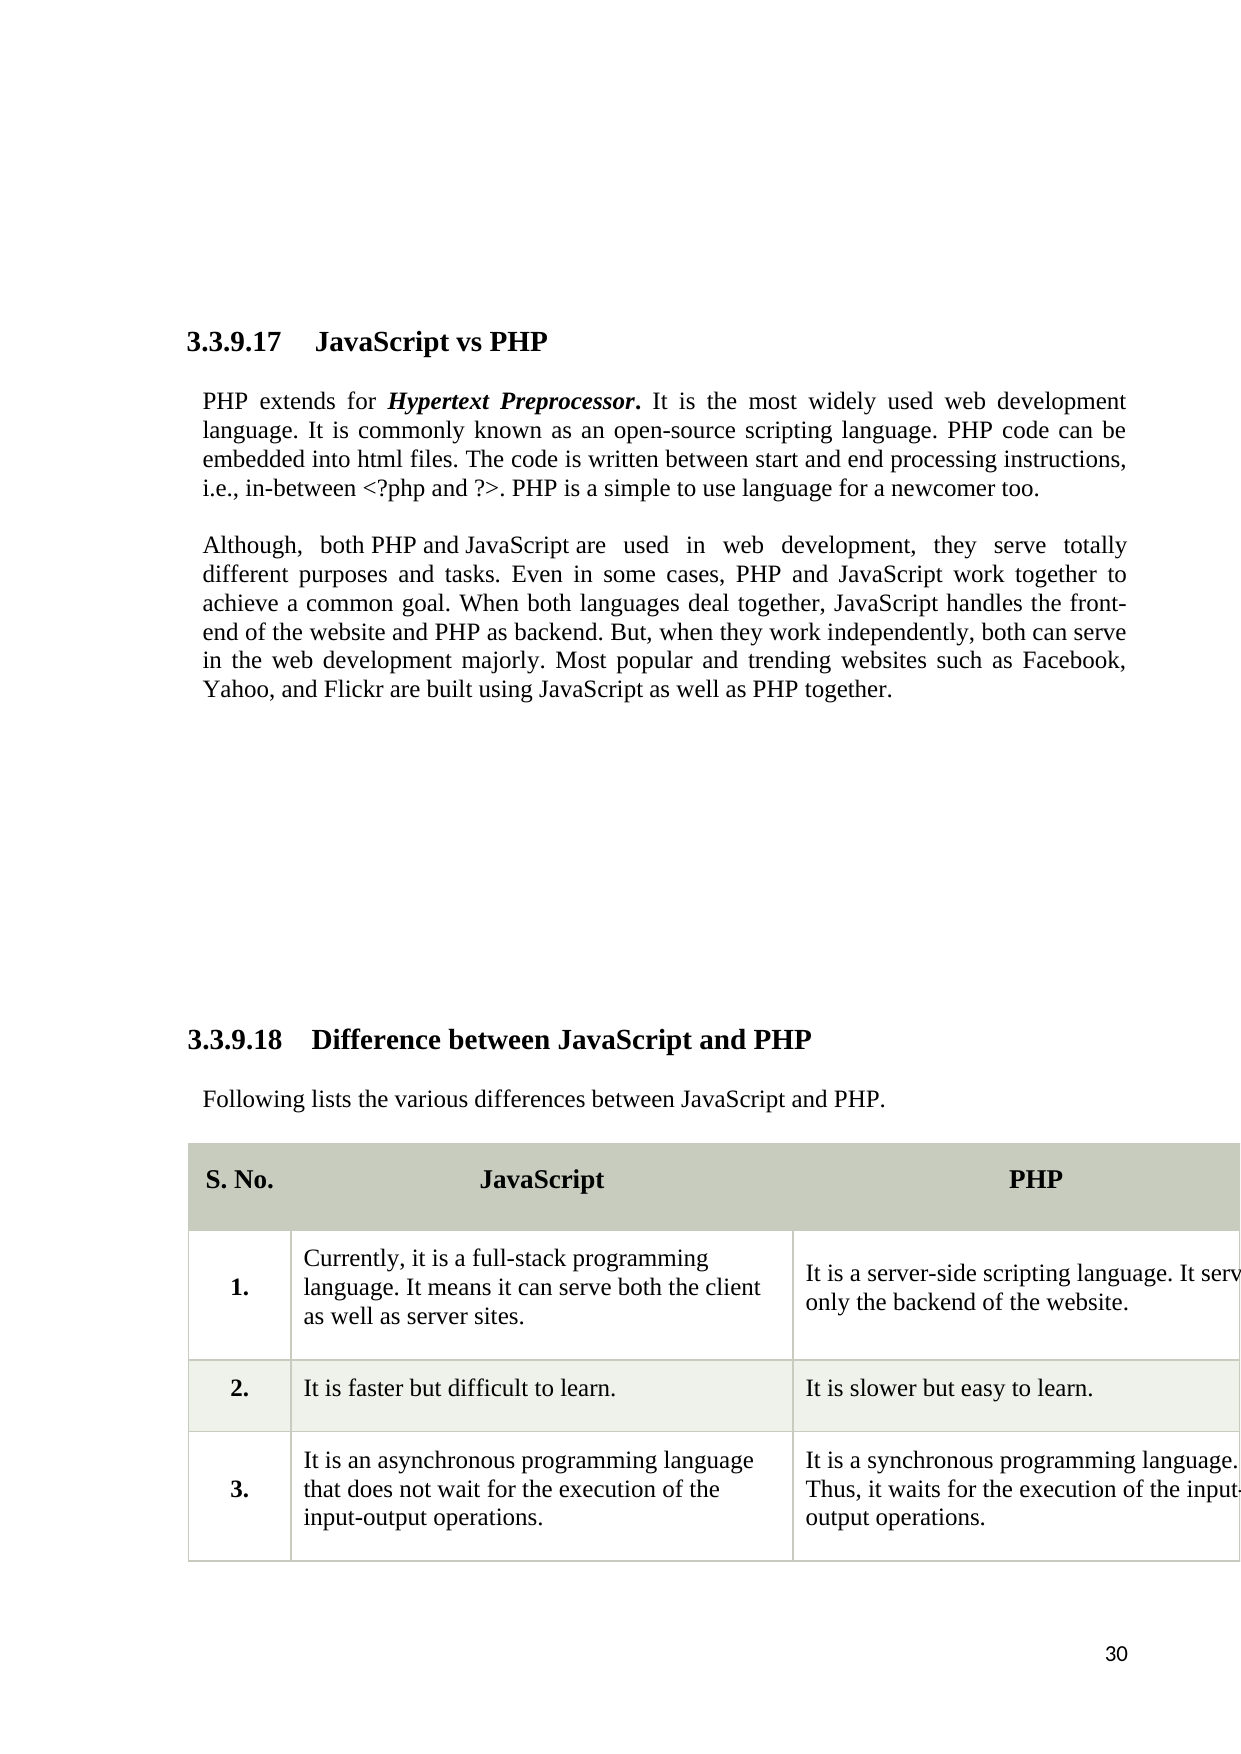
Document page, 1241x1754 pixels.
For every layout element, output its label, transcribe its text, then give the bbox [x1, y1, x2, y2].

table_header PHP [793, 1144, 1239, 1229]
table_header JavaScript [291, 1144, 793, 1229]
table_cell It is a synchronous programming language. Thus, it waits for the execution of the input-output operations. [794, 1432, 1239, 1560]
text Following lists the various differences between JavaScript and PHP. [202, 1084, 1128, 1113]
table_cell It is an asynchronous programming language that does not wait for the execution of the input-output operations. [292, 1432, 792, 1560]
text 3.3.9.17 JavaScript vs PHP [186, 324, 1128, 357]
subtitle 3.3.9.18 Difference between JavaScript and PHP [187, 1022, 1128, 1055]
table_header S. No. [189, 1144, 291, 1229]
table_cell Currently, it is a full-stack programming language. It means it can serve both the client as well as server sites. [292, 1231, 792, 1359]
text Although, both PHP and JavaScript are used in web development, they serve totally different purposes and tasks. Even in some cases, PHP and JavaScript work together to achieve a common goal. When both languages deal together, JavaScript handles the front-end of the website and PHP as backend. But, when they work independently, both can serve in the web development majorly. Most popular and trending websites such as Facebook, Yahoo, and Flickr are built using JavaScript as well as PHP together. [202, 531, 1128, 703]
table_cell 3. [189, 1432, 290, 1560]
table_cell It is a server-side scripting language. It serves only the backend of the website. [794, 1231, 1239, 1359]
text PHP extends for Hypertext Preprocessor. It is the most widely used web development language. It is commonly known as an open-source scripting language. PHP code can be embedded into html files. The code is written between start and end processing instructions, i.e., in-between <?php and ?>. PHP is a simple to use language for a newcomer too. [202, 386, 1128, 501]
table_cell 2. [189, 1361, 290, 1431]
table_cell It is slower but easy to learn. [794, 1361, 1239, 1431]
table_cell 1. [189, 1231, 290, 1359]
table_cell It is faster but difficult to learn. [292, 1361, 792, 1431]
